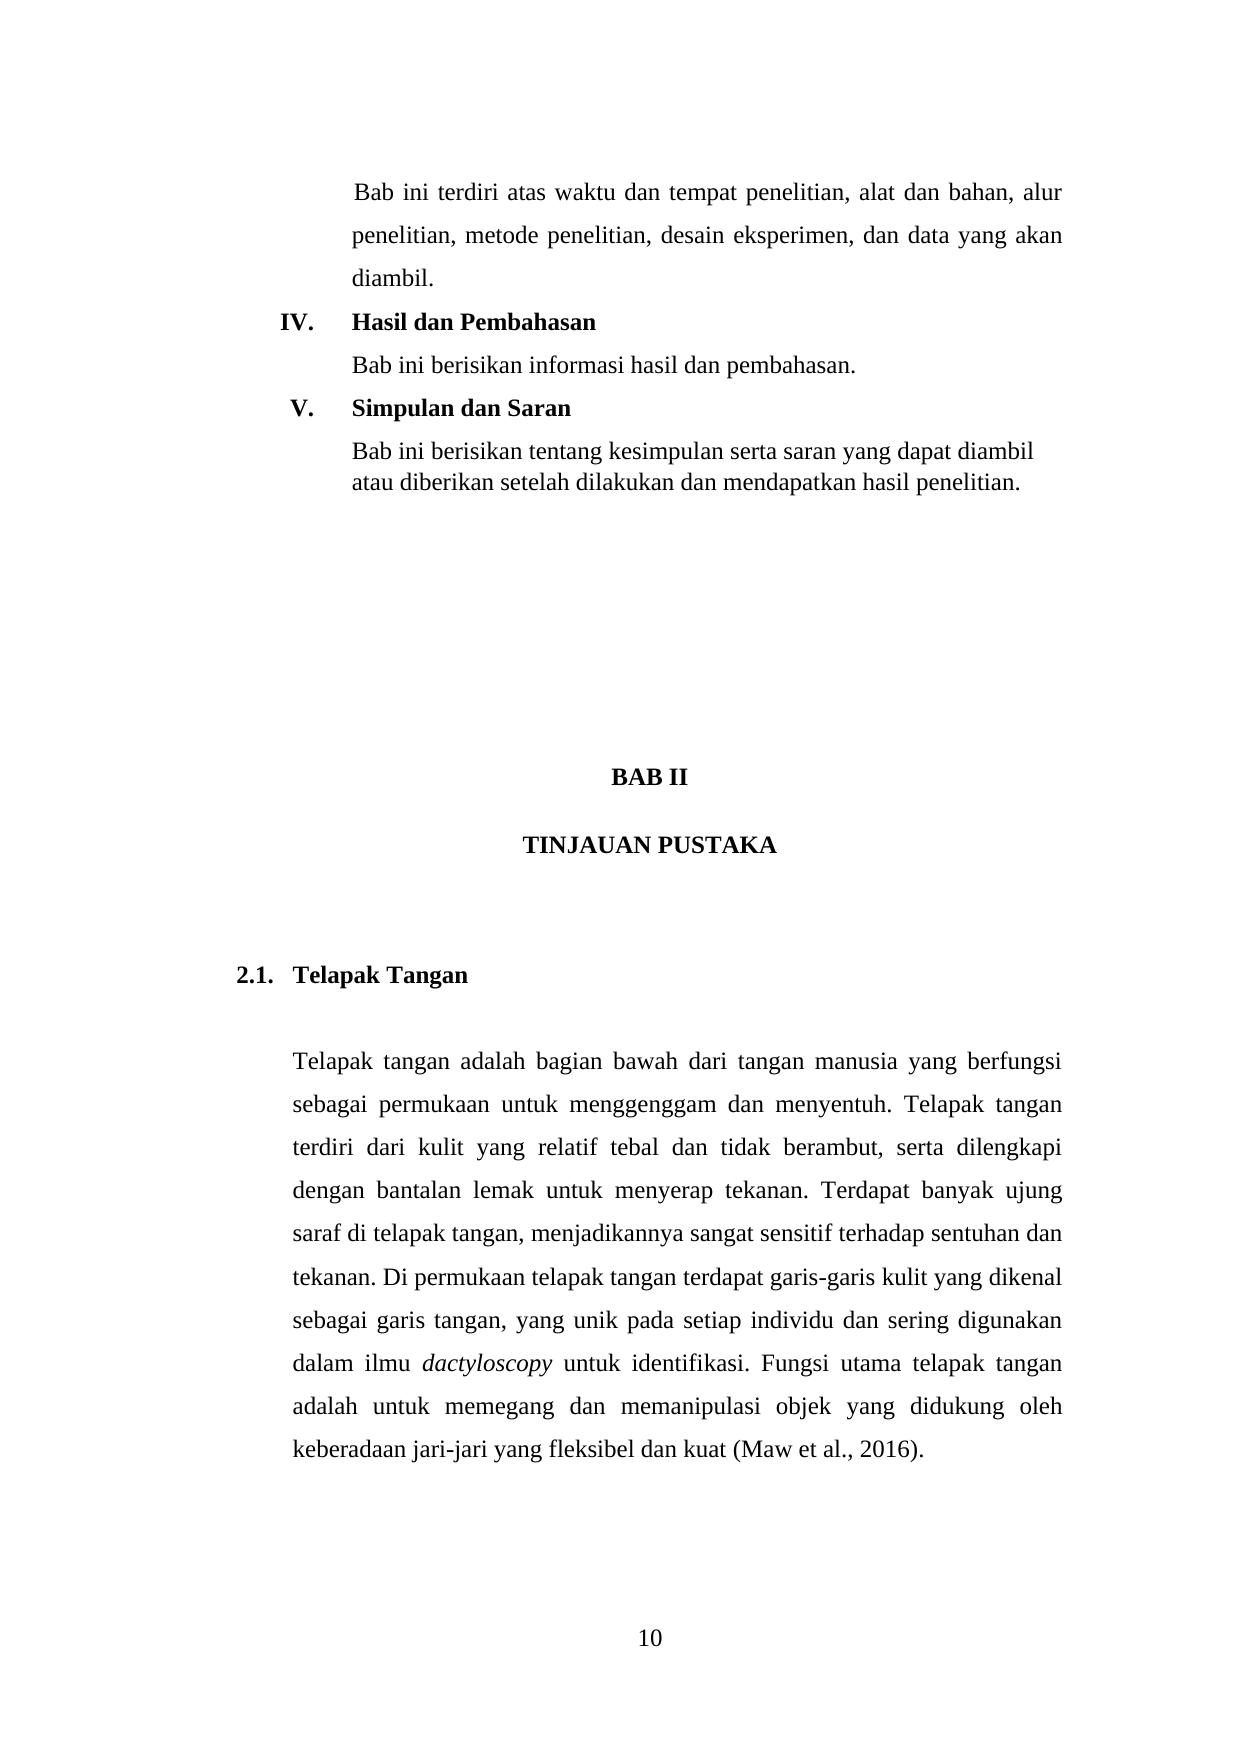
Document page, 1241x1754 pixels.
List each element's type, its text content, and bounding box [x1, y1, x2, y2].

subtitle Telapak Tangan [236, 960, 1063, 988]
list Hasil dan Pembahasan [314, 307, 1063, 335]
subtitle TINJAUAN PUSTAKA [236, 830, 1063, 859]
list Bab ini berisikan informasi hasil dan pembahasan. [321, 350, 1063, 378]
text Telapak tangan adalah bagian bawah dari tangan manusia yang berfungsi sebagai permukaan untuk menggenggam dan menyentuh. Telapak tangan terdiri dari kulit yang relatif tebal dan tidak berambut, serta dilengkapi dengan bantalan lemak untuk menyerap tekanan. Terdapat banyak ujung saraf di telapak tangan, menjadikannya sangat sensitif terhadap sentuhan dan tekanan. Di permukaan telapak tangan terdapat garis-garis kulit yang dikenal sebagai garis tangan, yang unik pada setiap individu dan sering digunakan dalam ilmu dactyloscopy untuk identifikasi. Fungsi utama telapak tangan adalah untuk memegang dan memanipulasi objek yang didukung oleh keberadaan jari-jari yang fleksibel dan kuat (Maw et al., 2016). [292, 1046, 1063, 1463]
subtitle BAB II [236, 762, 1063, 791]
list Simpulan dan Saran [314, 393, 1063, 422]
list Bab ini terdiri atas waktu dan tempat penelitian, alat dan bahan, alur penelitian, metode penelitian, desain eksperimen, dan data yang akan diambil. [352, 177, 1063, 292]
text Bab ini berisikan tentang kesimpulan serta saran yang dapat diambil atau diberikan setelah dilakukan dan mendapatkan hasil penelitian. [352, 436, 1063, 496]
